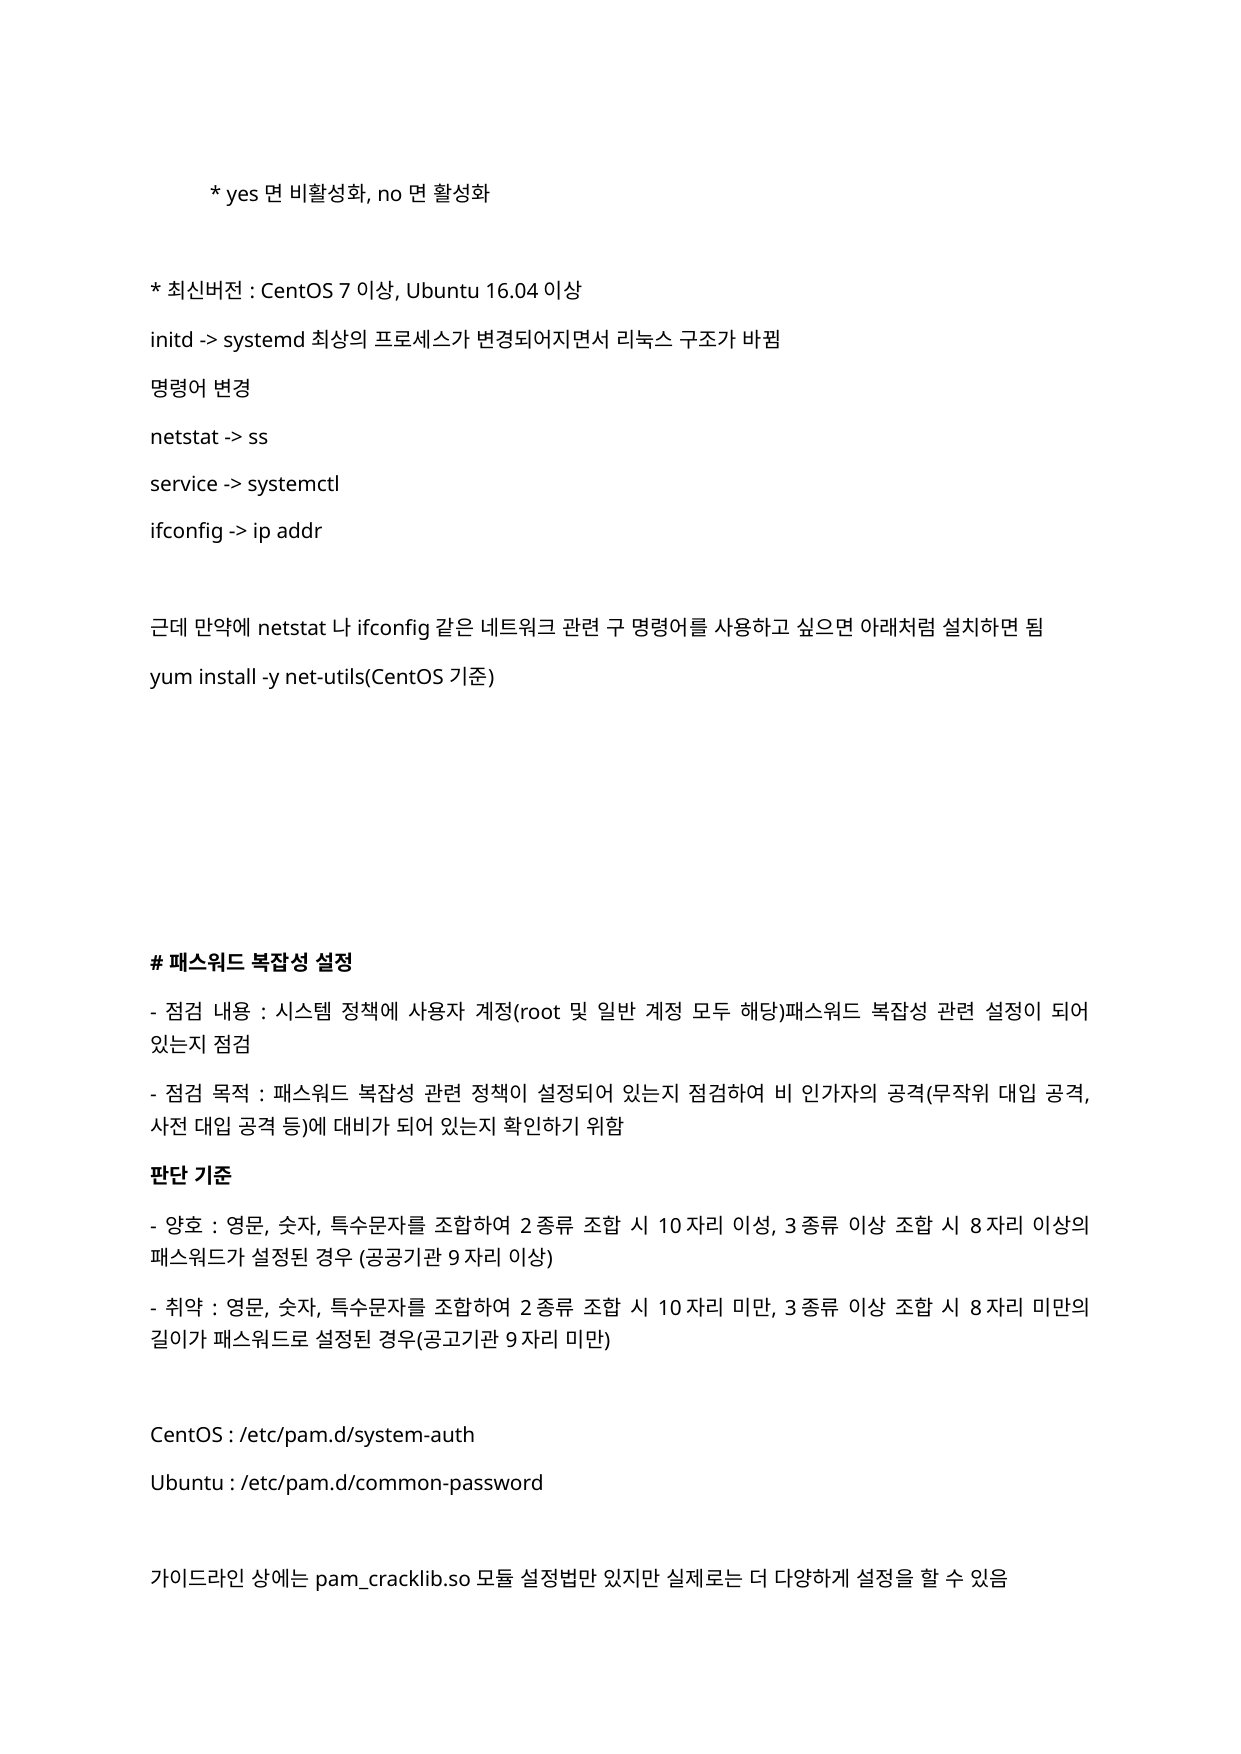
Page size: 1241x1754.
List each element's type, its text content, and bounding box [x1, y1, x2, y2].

text # 패스워드 복잡성 설정 [150, 946, 1090, 977]
text 가이드라인 상에는 pam_cracklib.so 모듈 설정법만 있지만 실제로는 더 다양하게 설정을 할 수 있음 [150, 1562, 1090, 1593]
text 판단 기준 [150, 1160, 1090, 1190]
text yum install -y net-utils(CentOS 기준) [150, 660, 1090, 691]
text ifconfig -> ip addr [150, 516, 1090, 545]
text - 취약 : 영문, 숫자, 특수문자를 조합하여 2종류 조합 시 10자리 미만, 3종류 이상 조합 시 8자리 미만의 길이가 패스워드로 설정된 경우(공고기관 9자리 미만) [150, 1291, 1090, 1354]
text * yes 면 비활성화, no 면 활성화 [150, 177, 1090, 207]
text 명령어 변경 [150, 373, 1090, 403]
text - 양호 : 영문, 숫자, 특수문자를 조합하여 2종류 조합 시 10자리 이성, 3종류 이상 조합 시 8자리 이상의 패스워드가 설정된 경우 (공공기관 9자리 이상) [150, 1209, 1090, 1272]
text Ubuntu : /etc/pam.d/common-password [150, 1468, 1090, 1496]
text initd -> systemd 최상의 프로세스가 변경되어지면서 리눅스 구조가 바뀜 [150, 323, 1090, 353]
text - 점검 목적 : 패스워드 복잡성 관련 정책이 설정되어 있는지 점검하여 비 인가자의 공격(무작위 대입 공격, 사전 대입 공격 등)에 대비가 되어 있는지 확인하기 위함 [150, 1078, 1090, 1141]
text netstat -> ss [150, 422, 1090, 450]
text - 점검 내용 : 시스템 정책에 사용자 계정(root 및 일반 계정 모두 해당)패스워드 복잡성 관련 설정이 되어 있는지 점검 [150, 996, 1090, 1058]
text 근데 만약에 netstat 나 ifconfig 같은 네트워크 관련 구 명령어를 사용하고 싶으면 아래처럼 설치하면 됨 [150, 611, 1090, 641]
text CentOS : /etc/pam.d/system-auth [150, 1420, 1090, 1449]
text * 최신버전 : CentOS 7 이상, Ubuntu 16.04 이상 [150, 274, 1090, 304]
text service -> systemctl [150, 469, 1090, 498]
